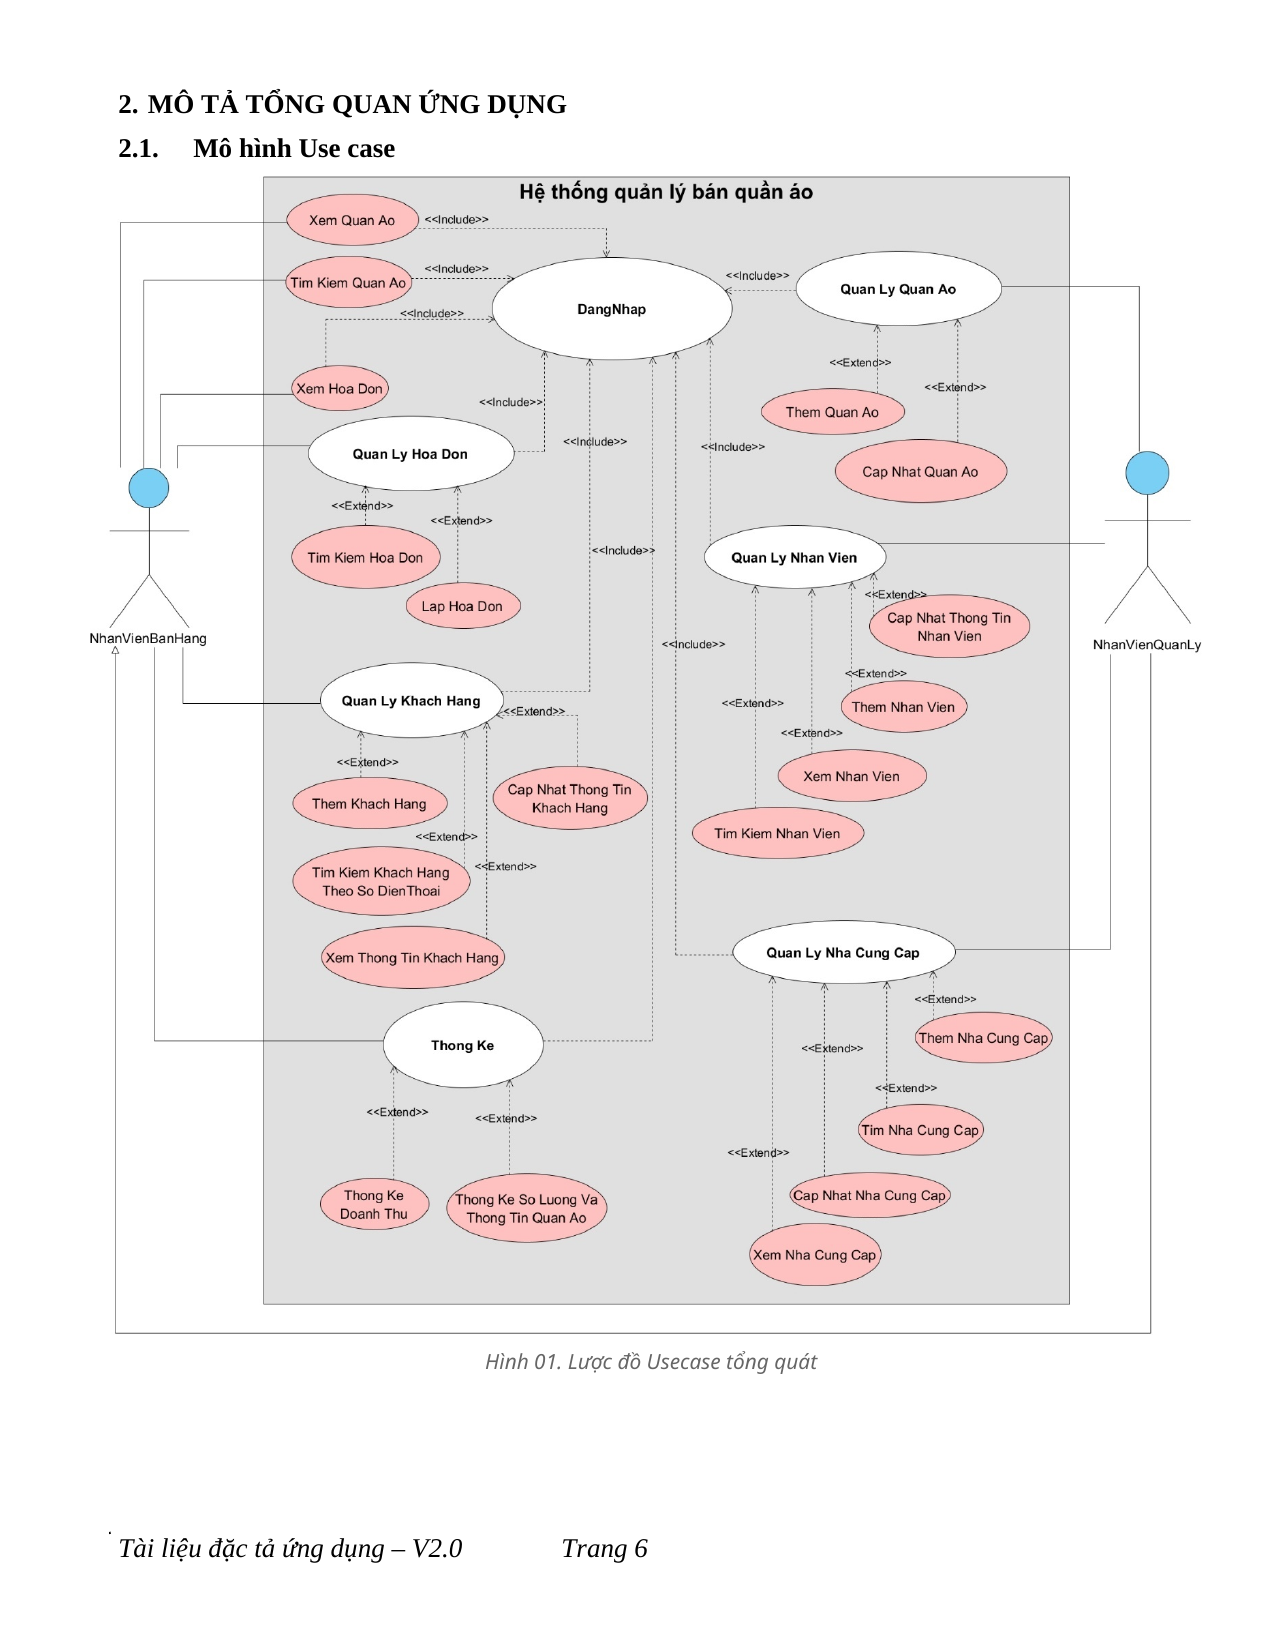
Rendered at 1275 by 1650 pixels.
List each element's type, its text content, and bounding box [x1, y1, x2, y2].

subtitle Hình 01. Lược đồ Usecase tổng quát [118, 1347, 1186, 1375]
text MÔ TẢ TỔNG QUAN ỨNG DỤNG [118, 89, 1186, 120]
picture [73, 176, 1209, 1335]
text Mô hình Use case [118, 132, 1186, 163]
